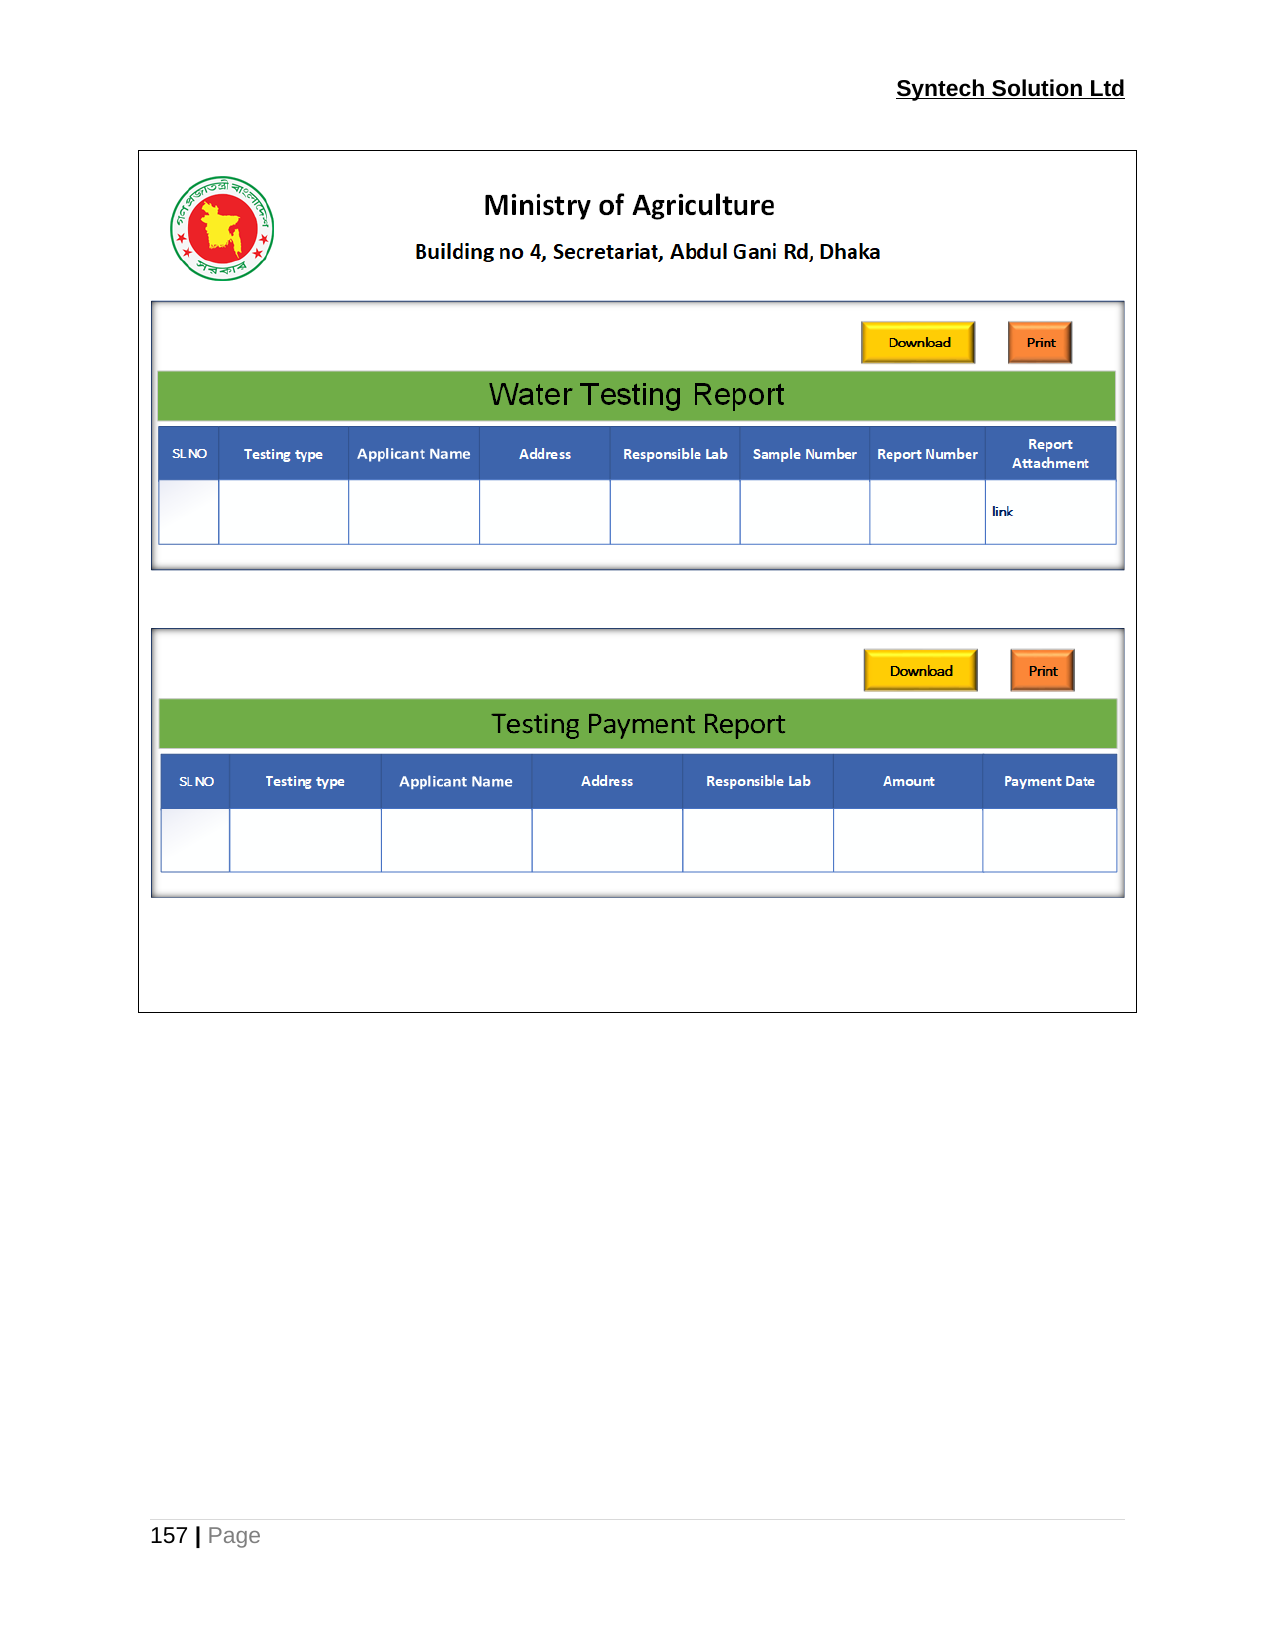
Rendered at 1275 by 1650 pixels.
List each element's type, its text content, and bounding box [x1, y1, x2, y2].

picture [150, 176, 1125, 898]
table_header Reports (Feature) Here users can search testing reports. Water Testing Report (Report Format) Testing Payment Report (Report Format) [139, 151, 1136, 1012]
